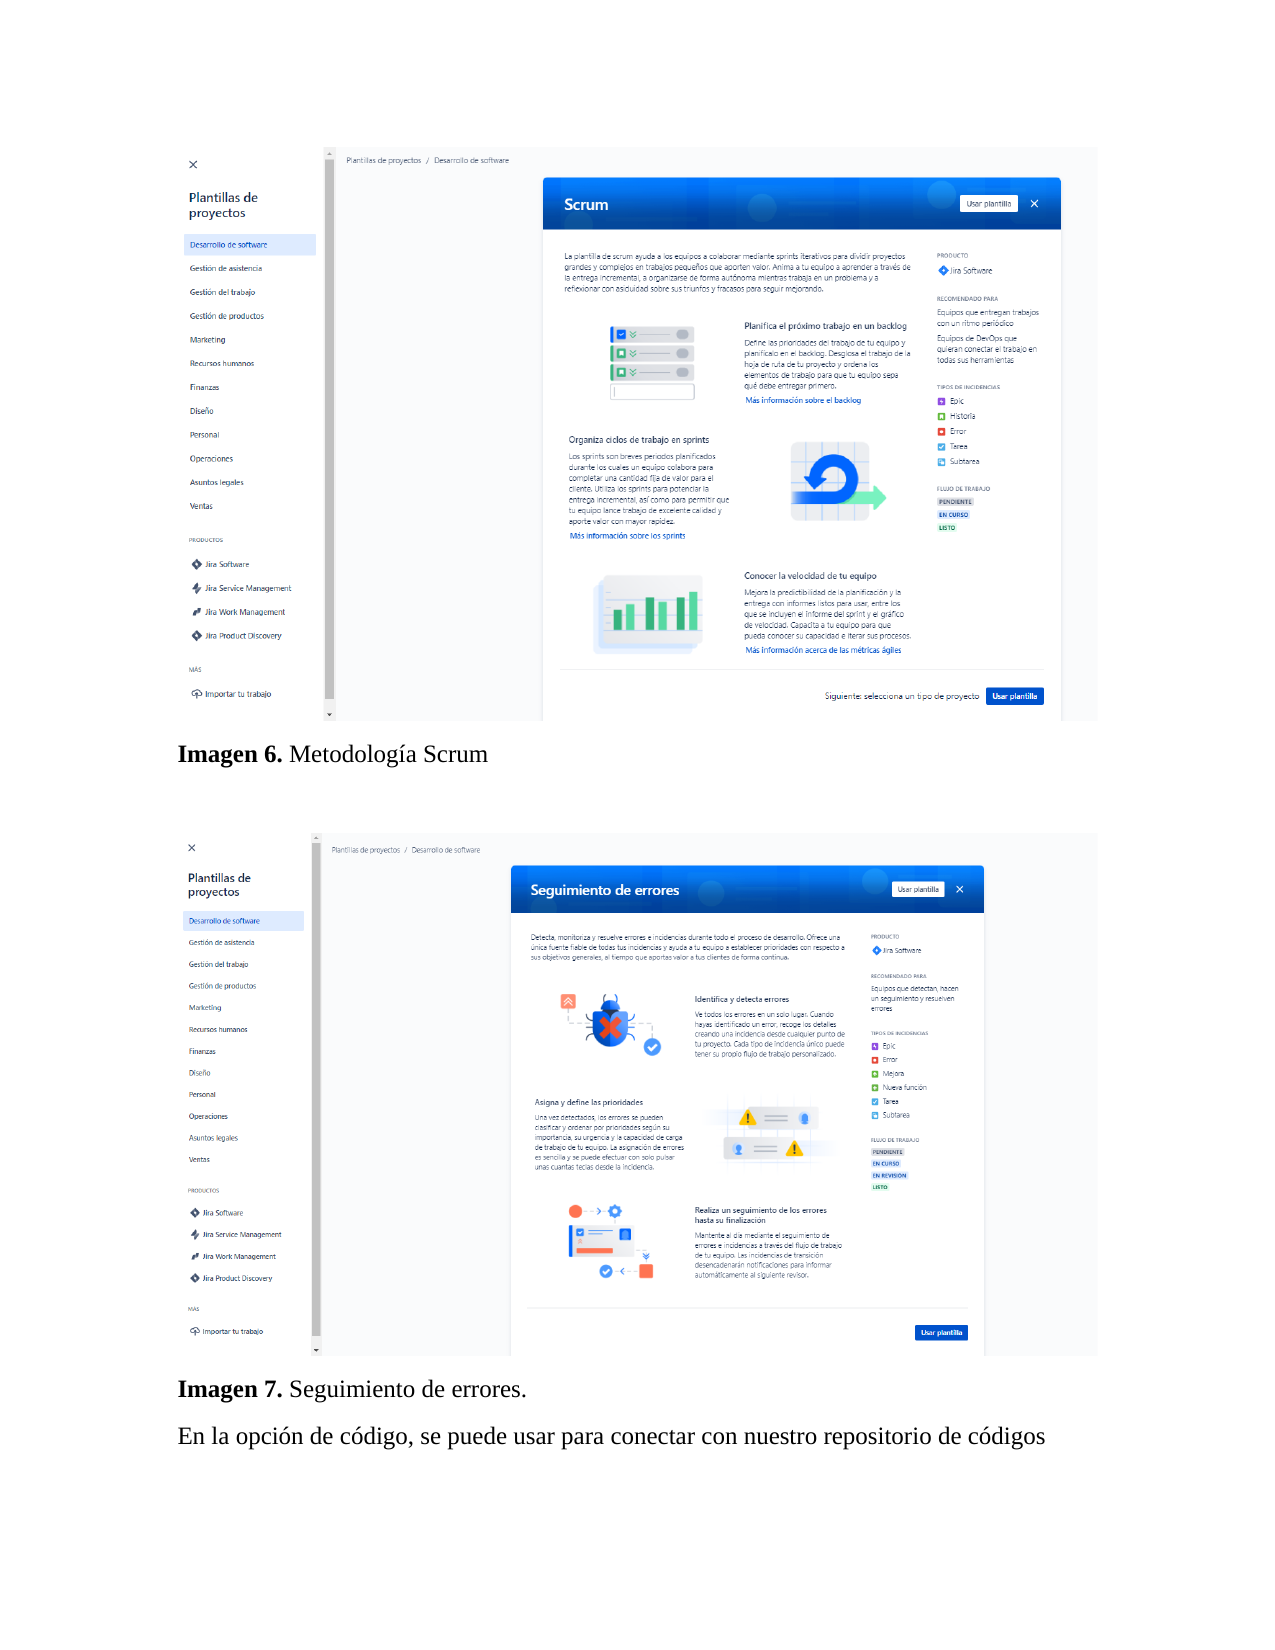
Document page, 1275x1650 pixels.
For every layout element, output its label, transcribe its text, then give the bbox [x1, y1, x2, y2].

text Imagen 7. Seguimiento de errores. [177, 1374, 1098, 1402]
text Imagen 6. Metodología Scrum [177, 739, 1098, 768]
picture [177, 147, 1098, 721]
text En la opción de código, se puede usar para conectar con nuestro repositorio de códigos [177, 1421, 1098, 1449]
picture [177, 833, 1098, 1356]
